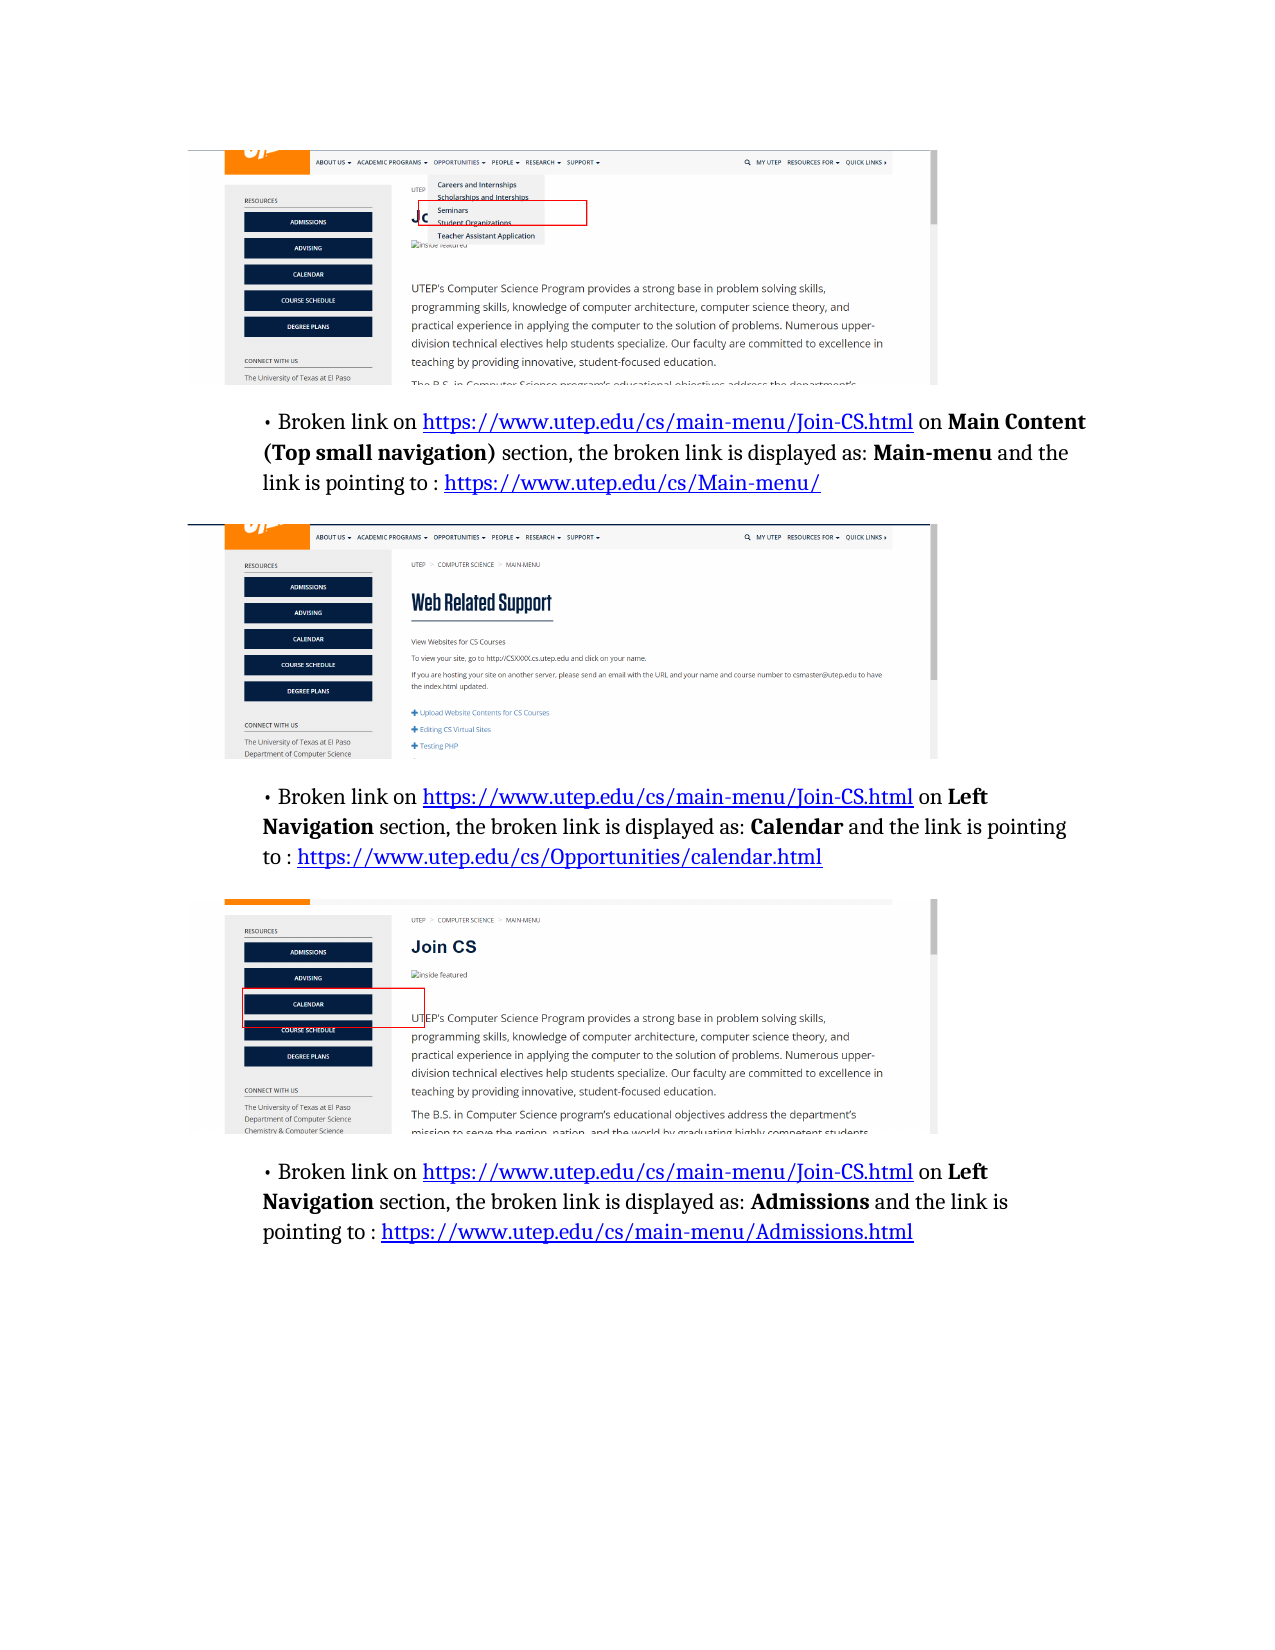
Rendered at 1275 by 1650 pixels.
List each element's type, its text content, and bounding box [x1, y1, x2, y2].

picture [187, 899, 938, 1134]
text • Broken link on https://www.utep.edu/cs/main-menu/Join-CS.html on Left Navigation section, the broken link is displayed as: Admissions and the link is pointing to : https://www.utep.edu/cs/main-menu/Admissions.html [262, 1158, 1087, 1245]
picture [187, 524, 938, 759]
picture [187, 150, 938, 385]
text • Broken link on https://www.utep.edu/cs/main-menu/Join-CS.html on Left Navigation section, the broken link is displayed as: Calendar and the link is pointing to : https://www.utep.edu/cs/Opportunities/calendar.html [262, 784, 1087, 871]
text • Broken link on https://www.utep.edu/cs/main-menu/Join-CS.html on Main Content (Top small navigation) section, the broken link is displayed as: Main-menu and the link is pointing to : https://www.utep.edu/cs/Main-menu/ [262, 409, 1087, 496]
